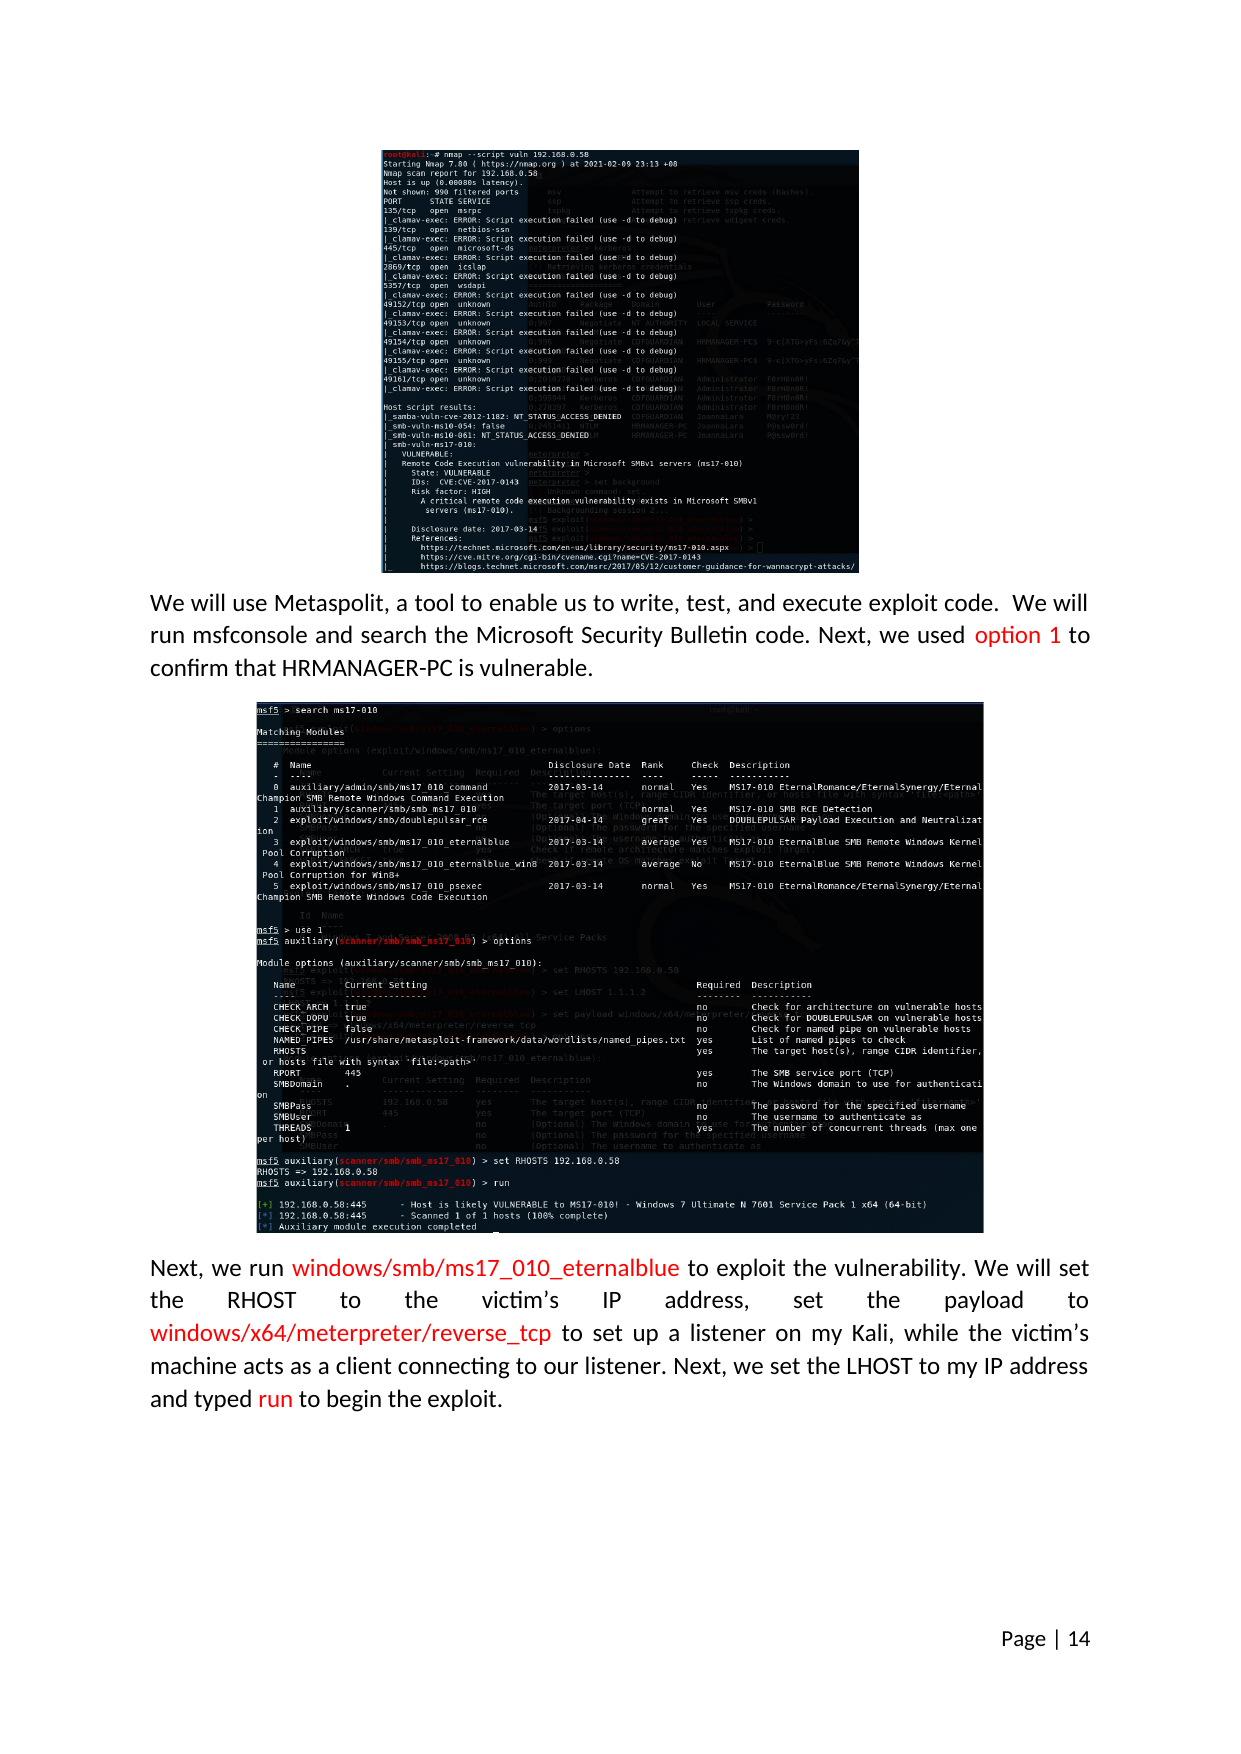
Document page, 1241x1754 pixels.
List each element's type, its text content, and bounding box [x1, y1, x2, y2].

picture [256, 702, 984, 1233]
picture [381, 150, 859, 573]
text We will use Metaspolit, a tool to enable us to write, test, and execute exploit code. We will run msfconsole and search the Microsoft Security Bulletin code. Next, we used option 1 to confirm that HRMANAGER-PC is vulnerable. [150, 587, 1090, 683]
text Next, we run windows/smb/ms17_010_eternalblue to exploit the vulnerability. We will set the RHOST to the victim’s IP address, set the payload to windows/x64/meterpreter/reverse_tcp to set up a listener on my Kali, while the victim’s machine acts as a client connecting to our listener. Next, we set the LHOST to my IP address and typed run to begin the exploit. [150, 1252, 1090, 1414]
